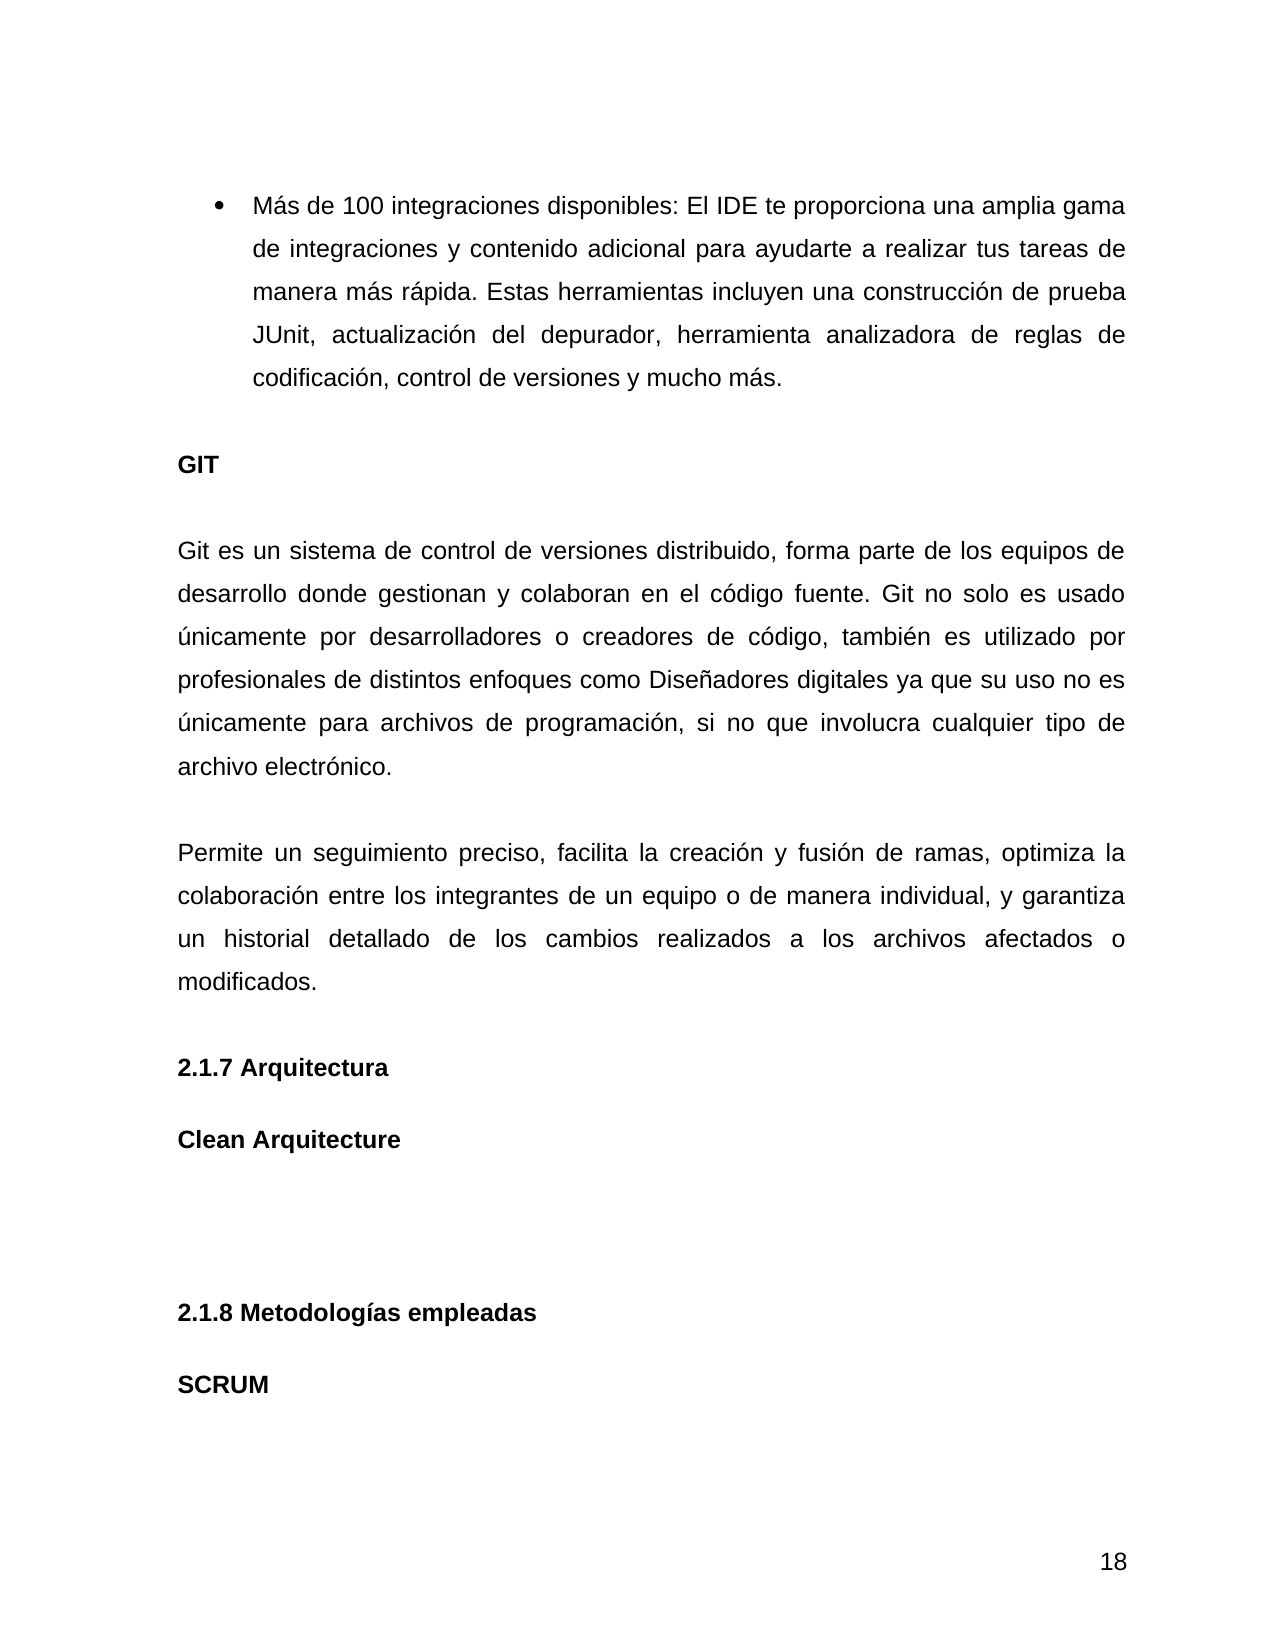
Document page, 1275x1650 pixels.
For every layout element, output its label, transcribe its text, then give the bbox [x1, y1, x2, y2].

list Más de 100 integraciones disponibles: El IDE te proporciona una amplia gama de integraciones y contenido adicional para ayudarte a realizar tus tareas de manera más rápida. Estas herramientas incluyen una construcción de prueba JUnit, actualización del depurador, herramienta analizadora de reglas de codificación, control de versiones y mucho más. [215, 191, 1127, 392]
text Clean Arquitecture [177, 1125, 1127, 1154]
text Git es un sistema de control de versiones distribuido, forma parte de los equipos de desarrollo donde gestionan y colaboran en el código fuente. Git no solo es usado únicamente por desarrolladores o creadores de código, también es utilizado por profesionales de distintos enfoques como Diseñadores digitales ya que su uso no es únicamente para archivos de programación, si no que involucra cualquier tipo de archivo electrónico. [177, 536, 1127, 780]
text SCRUM [177, 1370, 1127, 1398]
text Permite un seguimiento preciso, facilita la creación y fusión de ramas, optimiza la colaboración entre los integrantes de un equipo o de manera individual, y garantiza un historial detallado de los cambios realizados a los archivos afectados o modificados. [177, 838, 1127, 996]
subtitle Arquitectura [177, 1053, 1127, 1082]
text GIT [177, 450, 1127, 478]
subtitle Metodologías empleadas [177, 1298, 1127, 1327]
